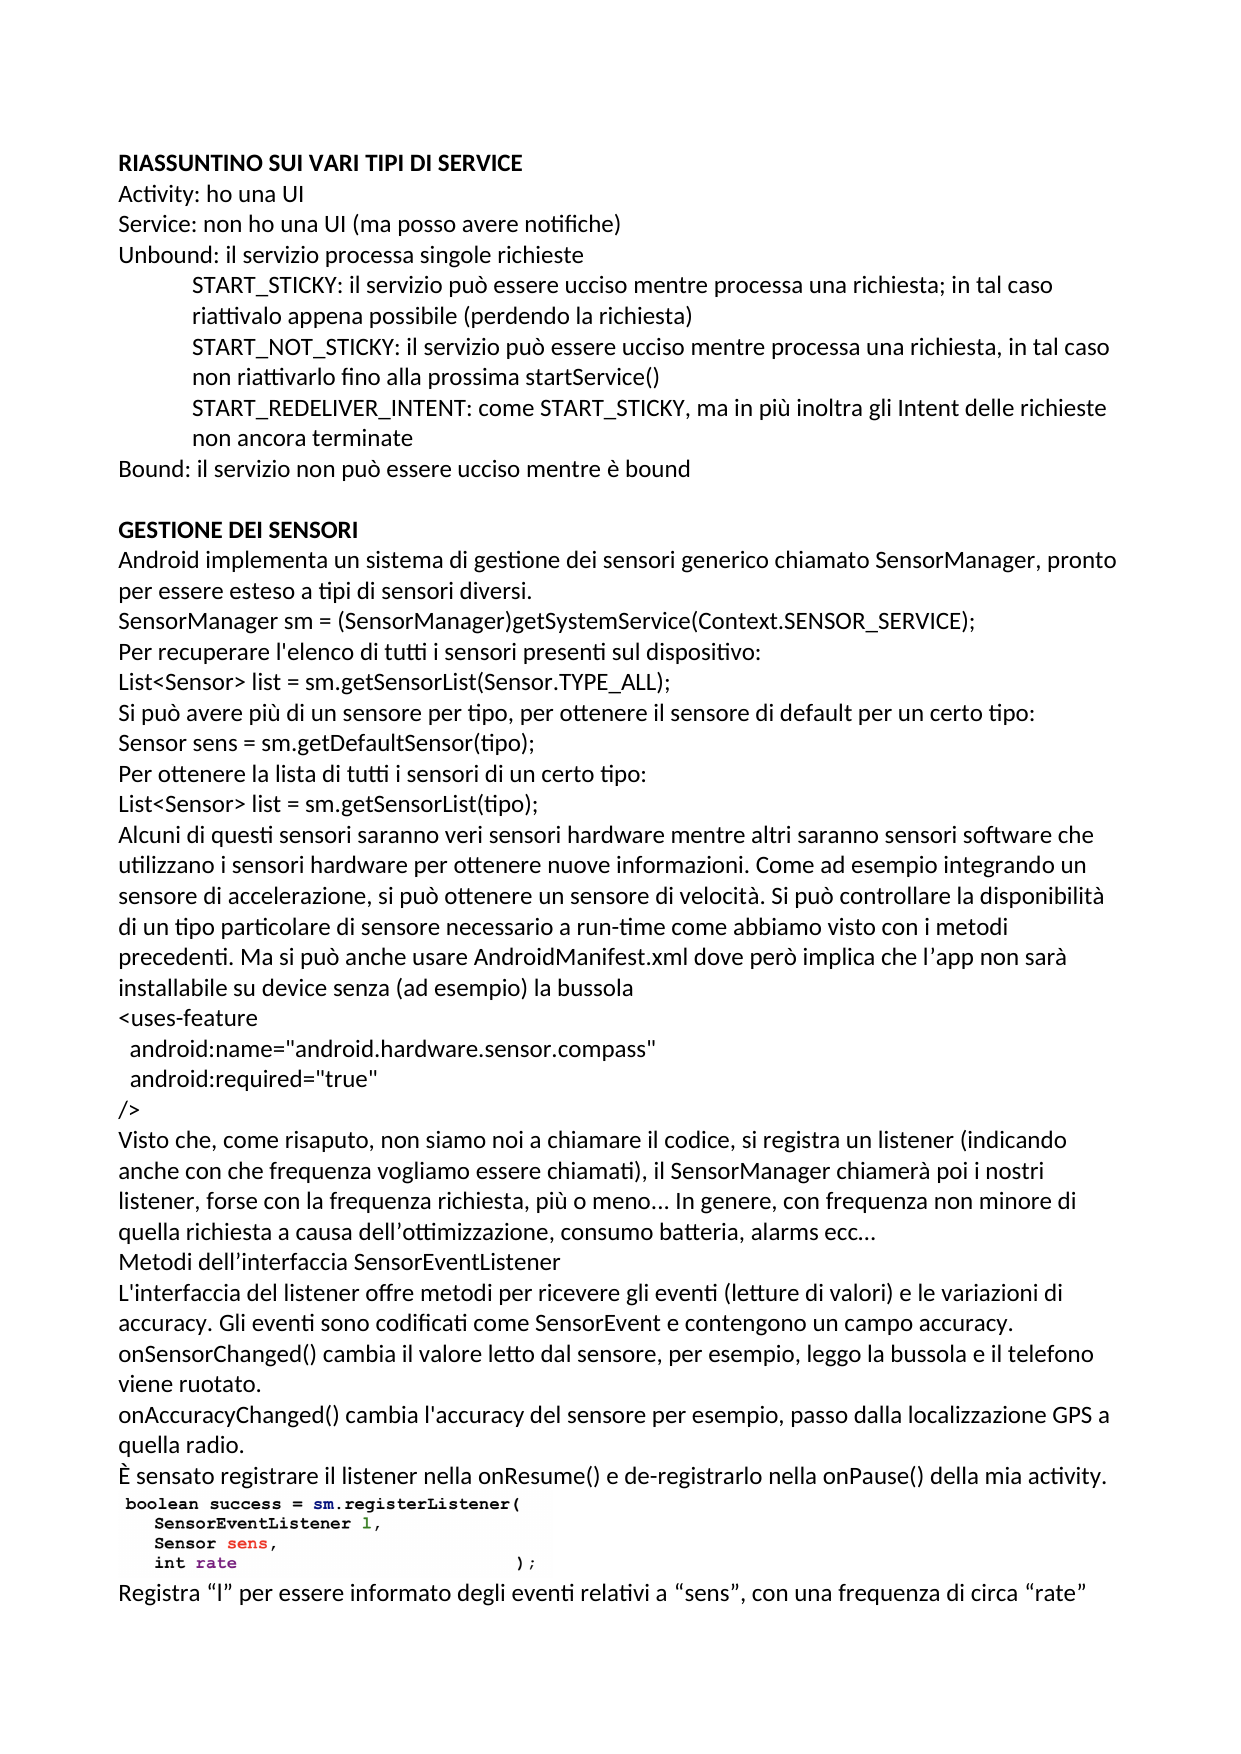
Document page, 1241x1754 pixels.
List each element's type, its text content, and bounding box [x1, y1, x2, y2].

text Service: non ho una UI (ma posso avere notifiche) [118, 209, 1122, 239]
text non ancora terminate [118, 422, 1122, 453]
text Unbound: il servizio processa singole richieste [118, 239, 1122, 270]
text GESTIONE DEI SENSORI [118, 514, 1122, 544]
text Alcuni di questi sensori saranno veri sensori hardware mentre altri saranno sensori software che utilizzano i sensori hardware per ottenere nuove informazioni. Come ad esempio integrando un sensore di accelerazione, si può ottenere un sensore di velocità. Si può controllare la disponibilità di un tipo particolare di sensore necessario a run-time come abbiamo visto con i metodi precedenti. Ma si può anche usare AndroidManifest.xml dove però implica che l’app non sarà installabile su device senza (ad esempio) la bussola [118, 819, 1122, 1002]
text Metodi dell’interfaccia SensorEventListener [118, 1246, 1122, 1277]
text android:required="true" [118, 1063, 1122, 1094]
text Per recuperare l'elenco di tutti i sensori presenti sul dispositivo: [118, 636, 1122, 666]
text Android implementa un sistema di gestione dei sensori generico chiamato SensorManager, pronto per essere esteso a tipi di sensori diversi. [118, 544, 1122, 605]
text SensorManager sm = (SensorManager)getSystemService(Context.SENSOR_SERVICE); [118, 605, 1122, 636]
text Per ottenere la lista di tutti i sensori di un certo tipo: [118, 758, 1122, 788]
text Activity: ho una UI [118, 178, 1122, 209]
text Bound: il servizio non può essere ucciso mentre è bound [118, 453, 1122, 483]
text List<Sensor> list = sm.getSensorList(tipo); [118, 788, 1122, 819]
text onAccuracyChanged() cambia l'accuracy del sensore per esempio, passo dalla localizzazione GPS a quella radio. [118, 1399, 1122, 1460]
text Visto che, come risaputo, non siamo noi a chiamare il codice, si registra un listener (indicando anche con che frequenza vogliamo essere chiamati), il SensorManager chiamerà poi i nostri listener, forse con la frequenza richiesta, più o meno... In genere, con frequenza non minore di quella richiesta a causa dell’ottimizzazione, consumo batteria, alarms ecc… [118, 1124, 1122, 1246]
text Sensor sens = sm.getDefaultSensor(tipo); [118, 727, 1122, 758]
text <uses-feature [118, 1002, 1122, 1033]
text non riattivarlo fino alla prossima startService() [118, 361, 1122, 392]
text START_REDELIVER_INTENT: come START_STICKY, ma in più inoltra gli Intent delle richieste [118, 392, 1122, 422]
text android:name="android.hardware.sensor.compass" [118, 1033, 1122, 1063]
text Si può avere più di un sensore per tipo, per ottenere il sensore di default per un certo tipo: [118, 697, 1122, 727]
text START_STICKY: il servizio può essere ucciso mentre processa una richiesta; in tal caso [118, 270, 1122, 300]
text onSensorChanged() cambia il valore letto dal sensore, per esempio, leggo la bussola e il telefono viene ruotato. [118, 1338, 1122, 1399]
picture [118, 1490, 553, 1578]
text /> [118, 1094, 1122, 1124]
text L'interfaccia del listener offre metodi per ricevere gli eventi (letture di valori) e le variazioni di accuracy. Gli eventi sono codificati come SensorEvent e contengono un campo accuracy. [118, 1277, 1122, 1338]
text Registra “l” per essere informato degli eventi relativi a “sens”, con una frequenza di circa “rate” [118, 1578, 1122, 1608]
text RIASSUNTINO SUI VARI TIPI DI SERVICE [118, 148, 1122, 178]
text riattivalo appena possibile (perdendo la richiesta) [118, 300, 1122, 331]
text List<Sensor> list = sm.getSensorList(Sensor.TYPE_ALL); [118, 666, 1122, 697]
text START_NOT_STICKY: il servizio può essere ucciso mentre processa una richiesta, in tal caso [118, 331, 1122, 361]
